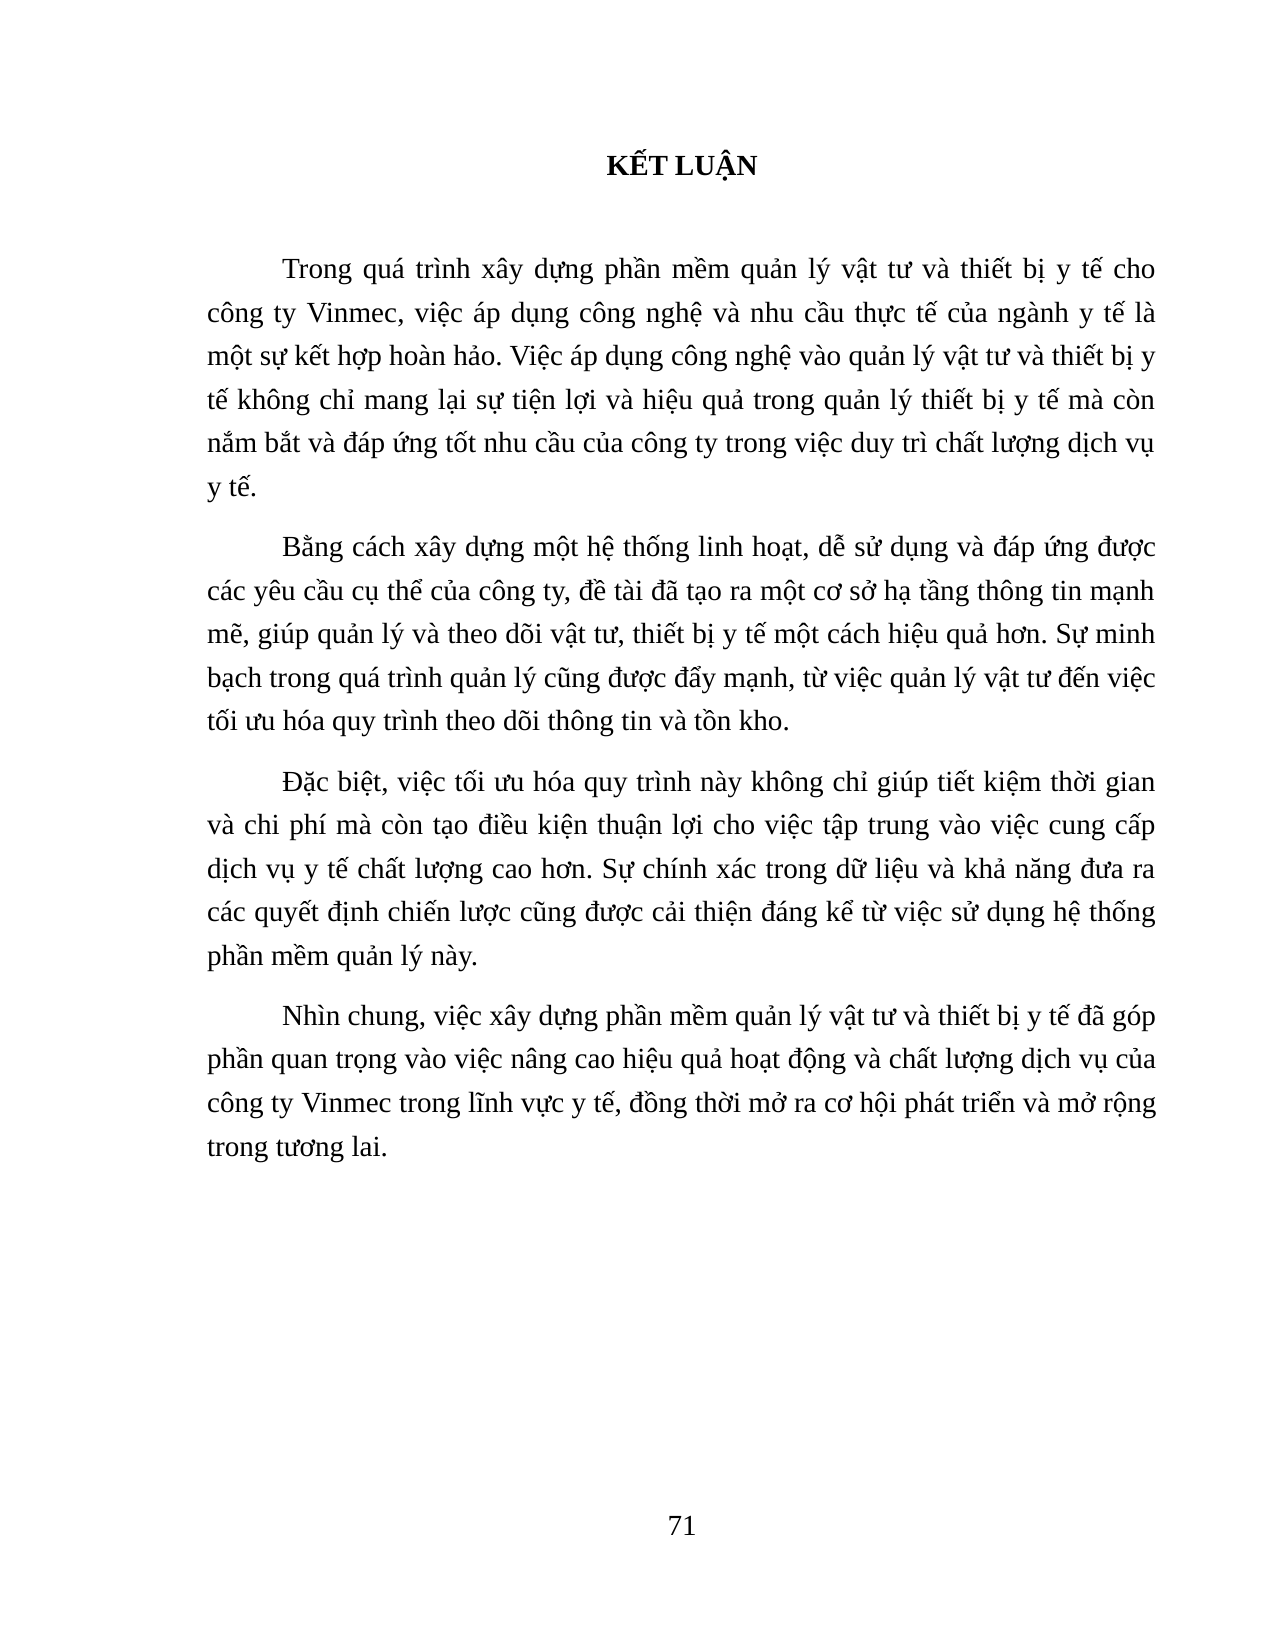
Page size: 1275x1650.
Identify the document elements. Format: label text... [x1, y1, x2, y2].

subtitle KẾT LUẬN [207, 148, 1157, 181]
text Nhìn chung, việc xây dựng phần mềm quản lý vật tư và thiết bị y tế đã góp phần quan trọng vào việc nâng cao hiệu quả hoạt động và chất lượng dịch vụ của công ty Vinmec trong lĩnh vực y tế, đồng thời mở ra cơ hội phát triển và mở rộng trong tương lai. [207, 998, 1157, 1162]
text Trong quá trình xây dựng phần mềm quản lý vật tư và thiết bị y tế cho công ty Vinmec, việc áp dụng công nghệ và nhu cầu thực tế của ngành y tế là một sự kết hợp hoàn hảo. Việc áp dụng công nghệ vào quản lý vật tư và thiết bị y tế không chỉ mang lại sự tiện lợi và hiệu quả trong quản lý thiết bị y tế mà còn nắm bắt và đáp ứng tốt nhu cầu của công ty trong việc duy trì chất lượng dịch vụ y tế. [207, 251, 1157, 503]
text Bằng cách xây dựng một hệ thống linh hoạt, dễ sử dụng và đáp ứng được các yêu cầu cụ thể của công ty, đề tài đã tạo ra một cơ sở hạ tầng thông tin mạnh mẽ, giúp quản lý và theo dõi vật tư, thiết bị y tế một cách hiệu quả hơn. Sự minh bạch trong quá trình quản lý cũng được đẩy mạnh, từ việc quản lý vật tư đến việc tối ưu hóa quy trình theo dõi thông tin và tồn kho. [207, 529, 1157, 737]
text Đặc biệt, việc tối ưu hóa quy trình này không chỉ giúp tiết kiệm thời gian và chi phí mà còn tạo điều kiện thuận lợi cho việc tập trung vào việc cung cấp dịch vụ y tế chất lượng cao hơn. Sự chính xác trong dữ liệu và khả năng đưa ra các quyết định chiến lược cũng được cải thiện đáng kể từ việc sử dụng hệ thống phần mềm quản lý này. [207, 764, 1157, 971]
